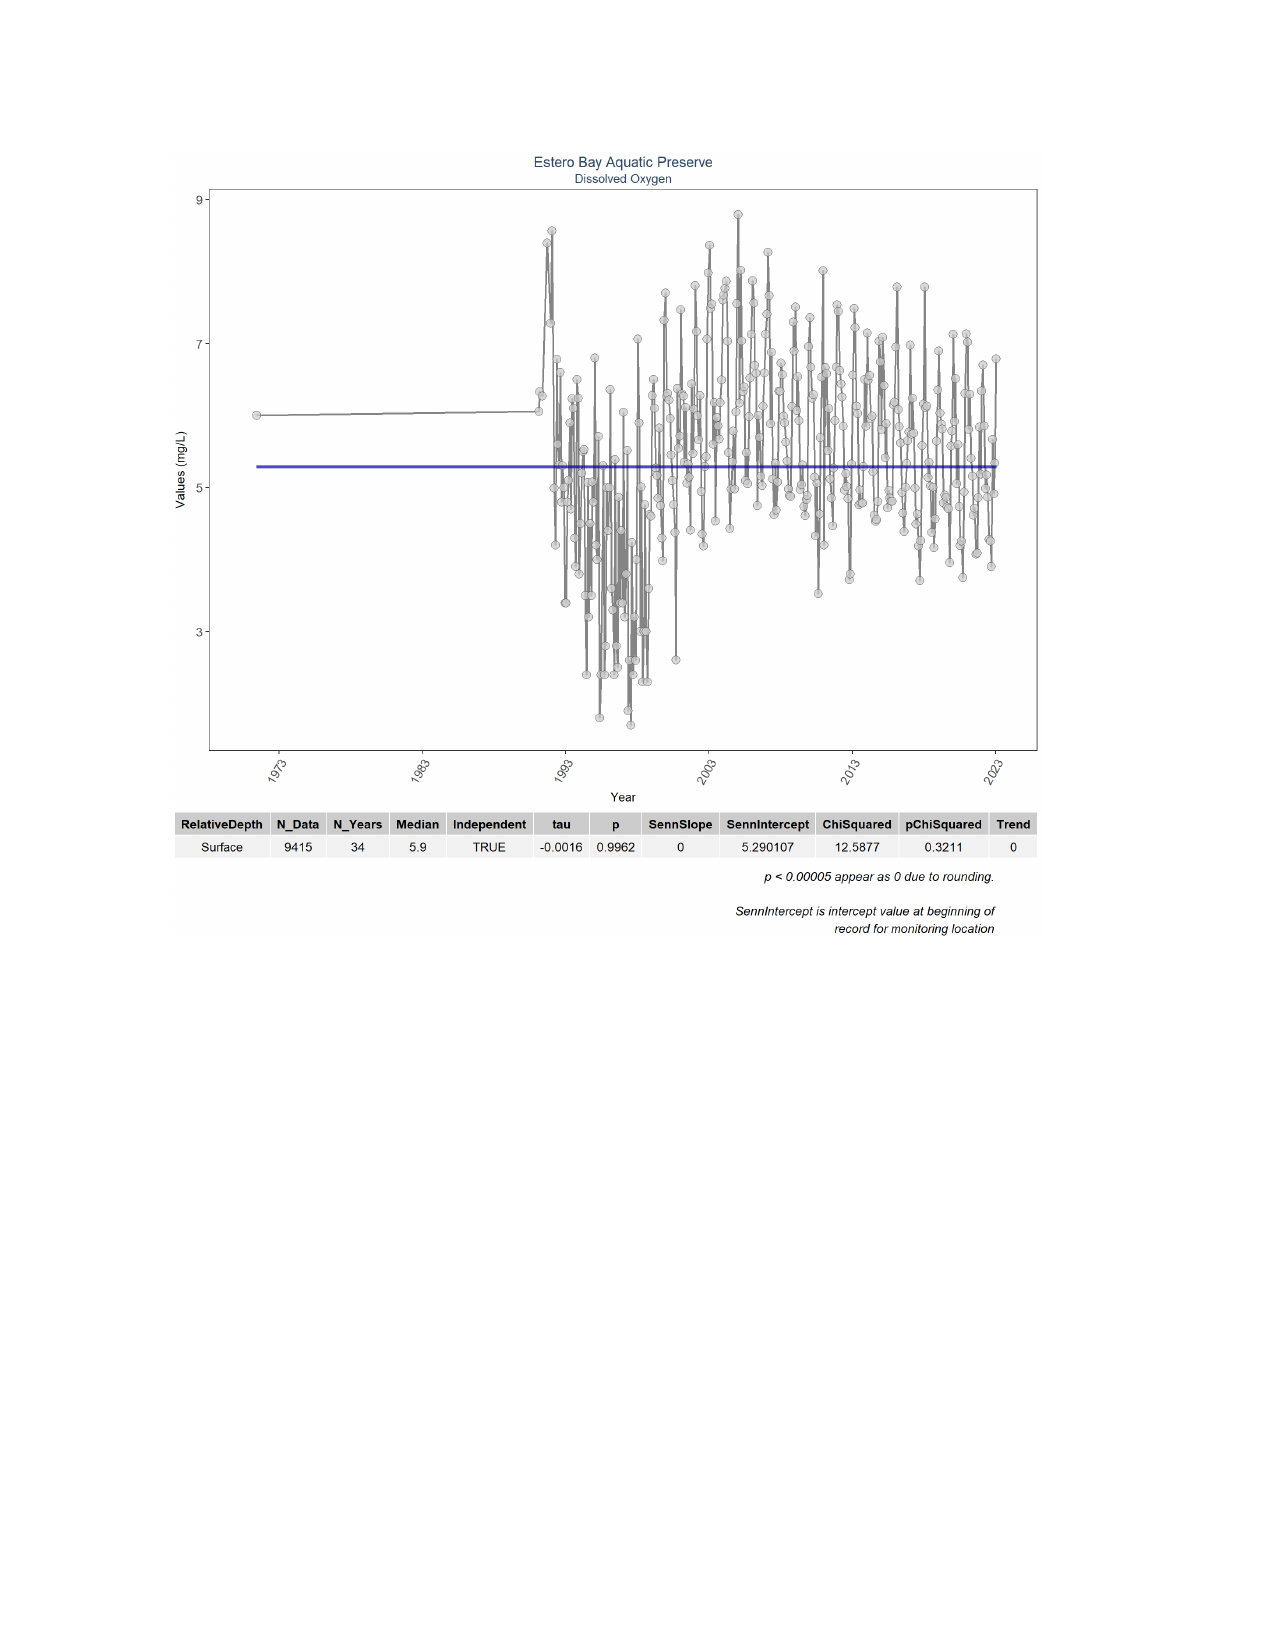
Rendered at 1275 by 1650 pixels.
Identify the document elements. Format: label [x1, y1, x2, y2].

picture [168, 150, 1044, 938]
